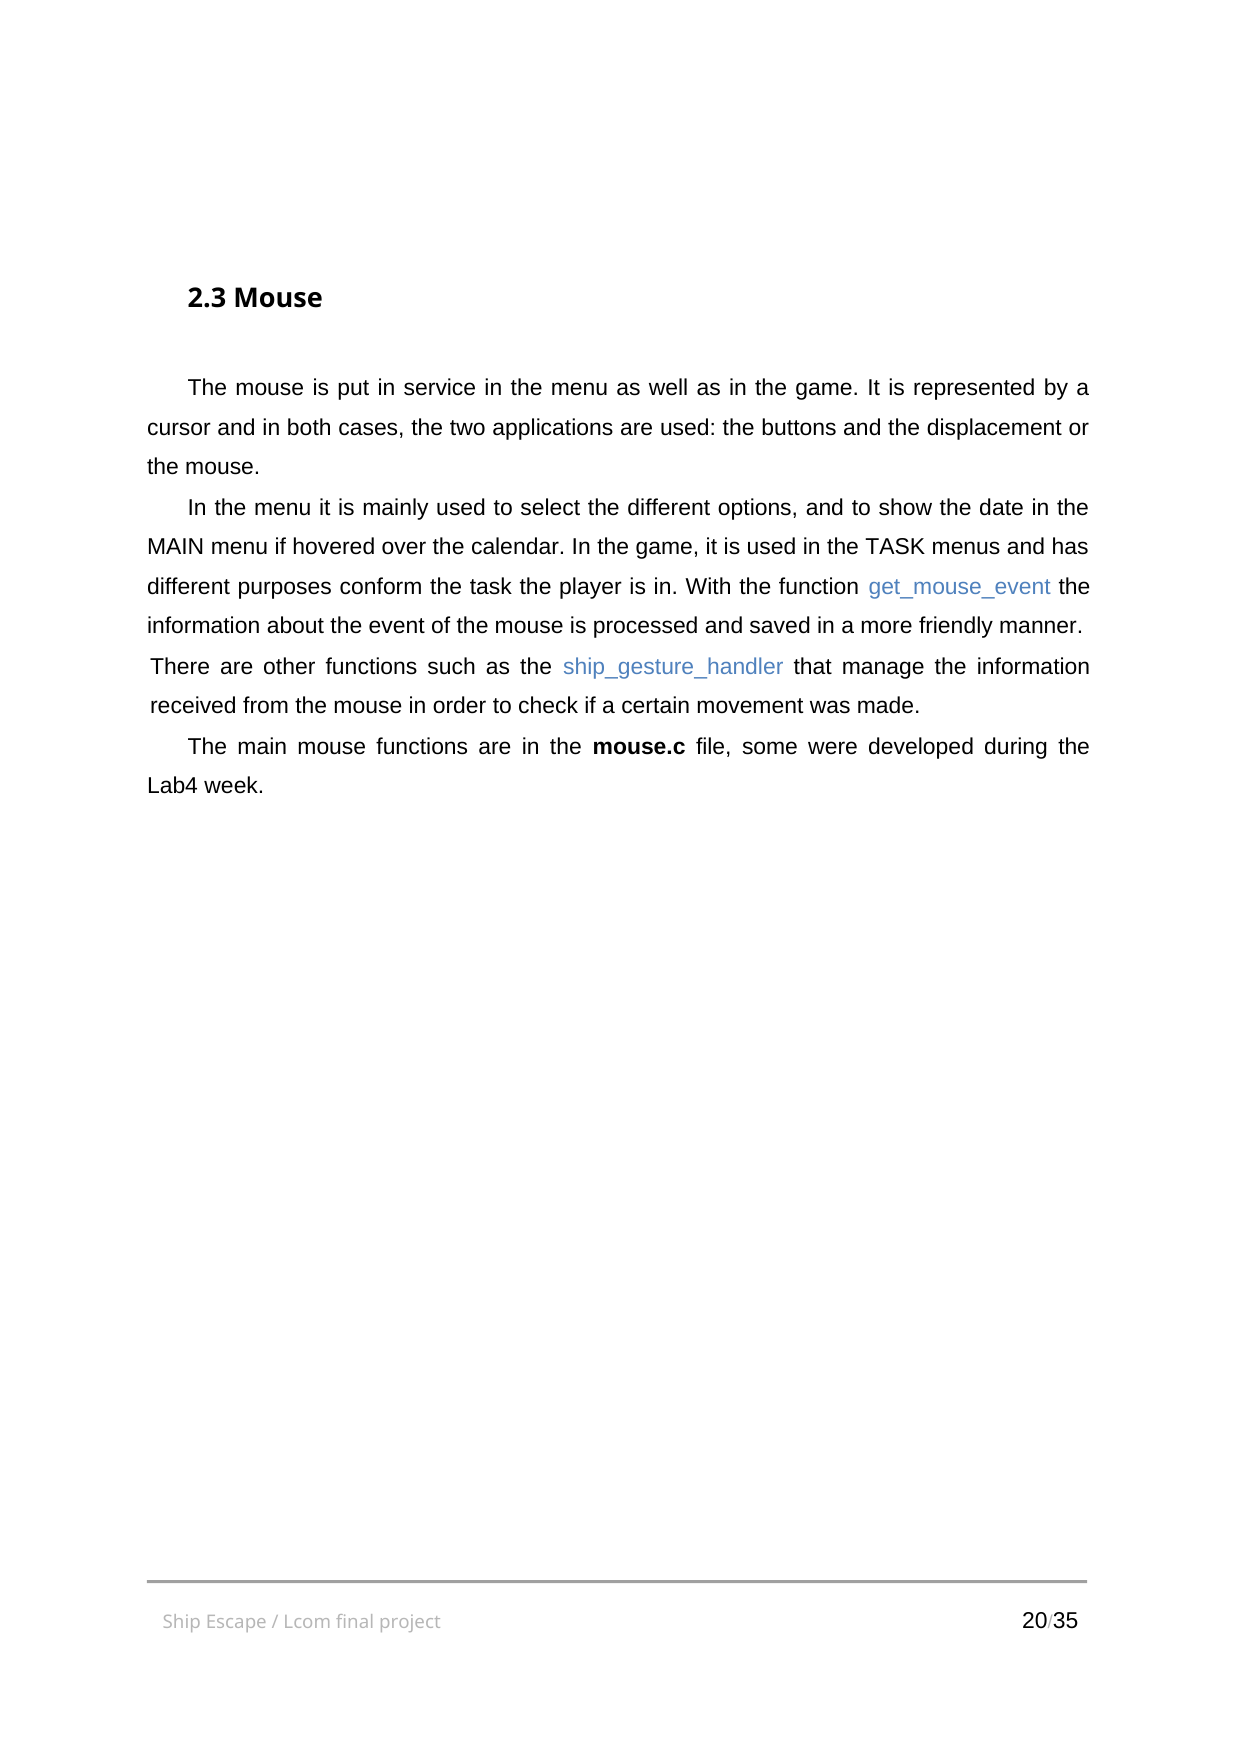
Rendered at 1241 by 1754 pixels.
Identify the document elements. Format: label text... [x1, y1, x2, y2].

text In the menu it is mainly used to select the different options, and to show the date in the MAIN menu if hovered over the calendar. In the game, it is used in the TASK menus and has different purposes conform the task the player is in. With the function get_mouse_event the information about the event of the mouse is processed and saved in a more friendly manner. [147, 494, 1090, 638]
text There are other functions such as the ship_gesture_handler that manage the information received from the mouse in order to check if a certain movement was made. [150, 653, 1090, 718]
text The main mouse functions are in the mouse.c file, some were developed during the Lab4 week. [147, 733, 1090, 798]
text The mouse is put in service in the menu as well as in the game. It is represented by a cursor and in both cases, the two applications are used: the buttons and the displacement or the mouse. [147, 374, 1090, 479]
subtitle 2.3 Mouse [147, 278, 1090, 315]
